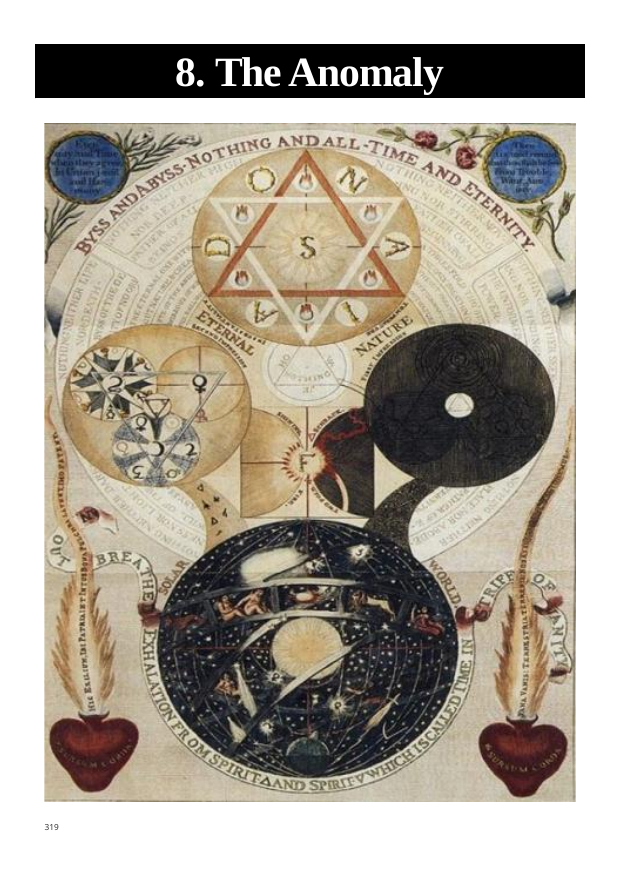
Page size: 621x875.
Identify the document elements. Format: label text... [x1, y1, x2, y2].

picture [44, 123, 576, 802]
subtitle The Anomaly [36, 45, 584, 97]
